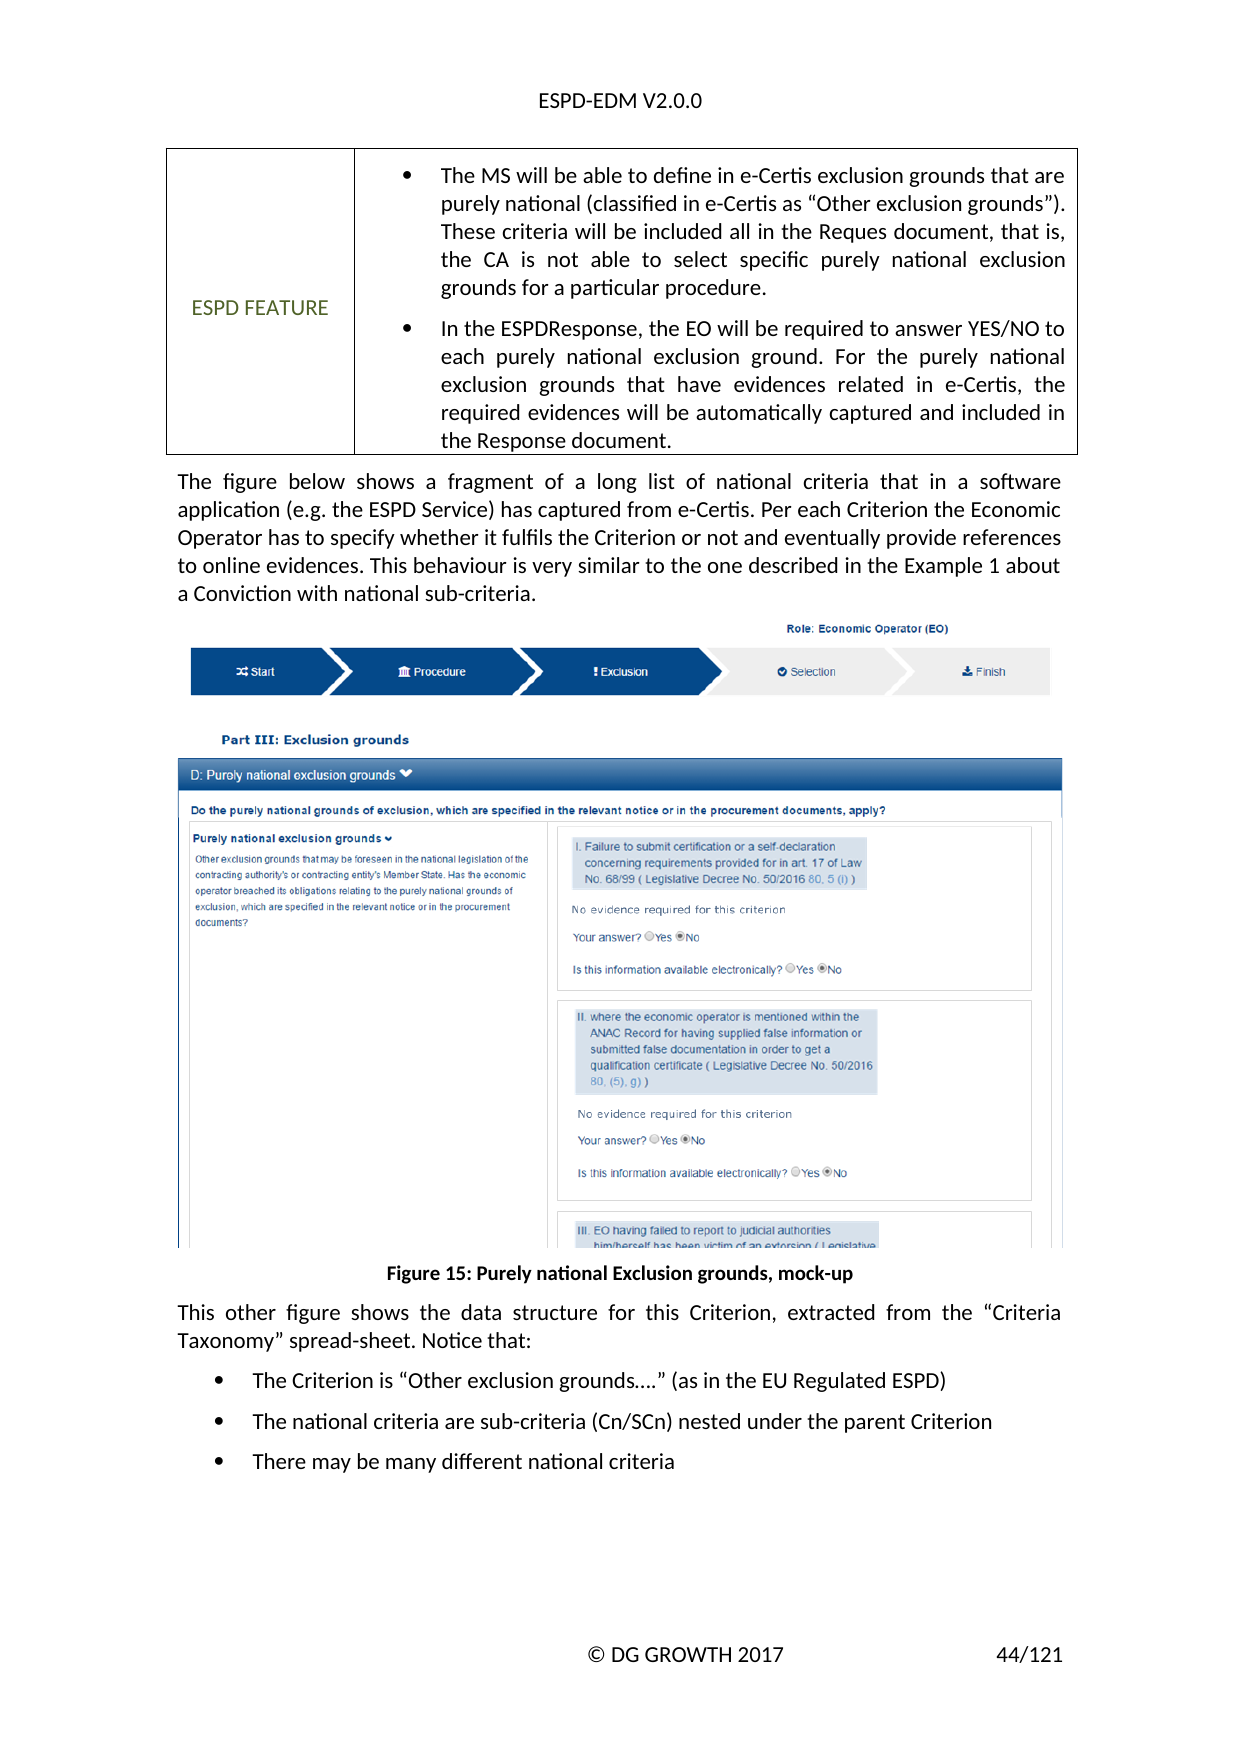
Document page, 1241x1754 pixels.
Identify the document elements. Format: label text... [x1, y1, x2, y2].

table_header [167, 149, 354, 454]
text This other figure shows the data structure for this Criterion, extracted from the “Criteria Taxonomy” spread-sheet. Notice that: [177, 1298, 1063, 1354]
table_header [355, 149, 1077, 454]
text The figure below shows a fragment of a long list of national criteria that in a software application (e.g. the ESPD Service) has captured from e-Certis. Per each Criterion the Economic Operator has to specify whether it fulfils the Criterion or not and eventually provide references to online evidences. This behaviour is very similar to the one described in the Example 1 about a Conviction with national sub-criteria. [177, 467, 1063, 607]
picture [177, 620, 1063, 1248]
list The national criteria are sub-criteria (Cn/SCn) nested under the parent Criterion [215, 1407, 1063, 1435]
text Figure 15: Purely national Exclusion grounds, mock-up [177, 1260, 1063, 1285]
list The Criterion is “Other exclusion grounds….” (as in the EU Regulated ESPD) [215, 1366, 1063, 1394]
list There may be many different national criteria [215, 1447, 1063, 1475]
